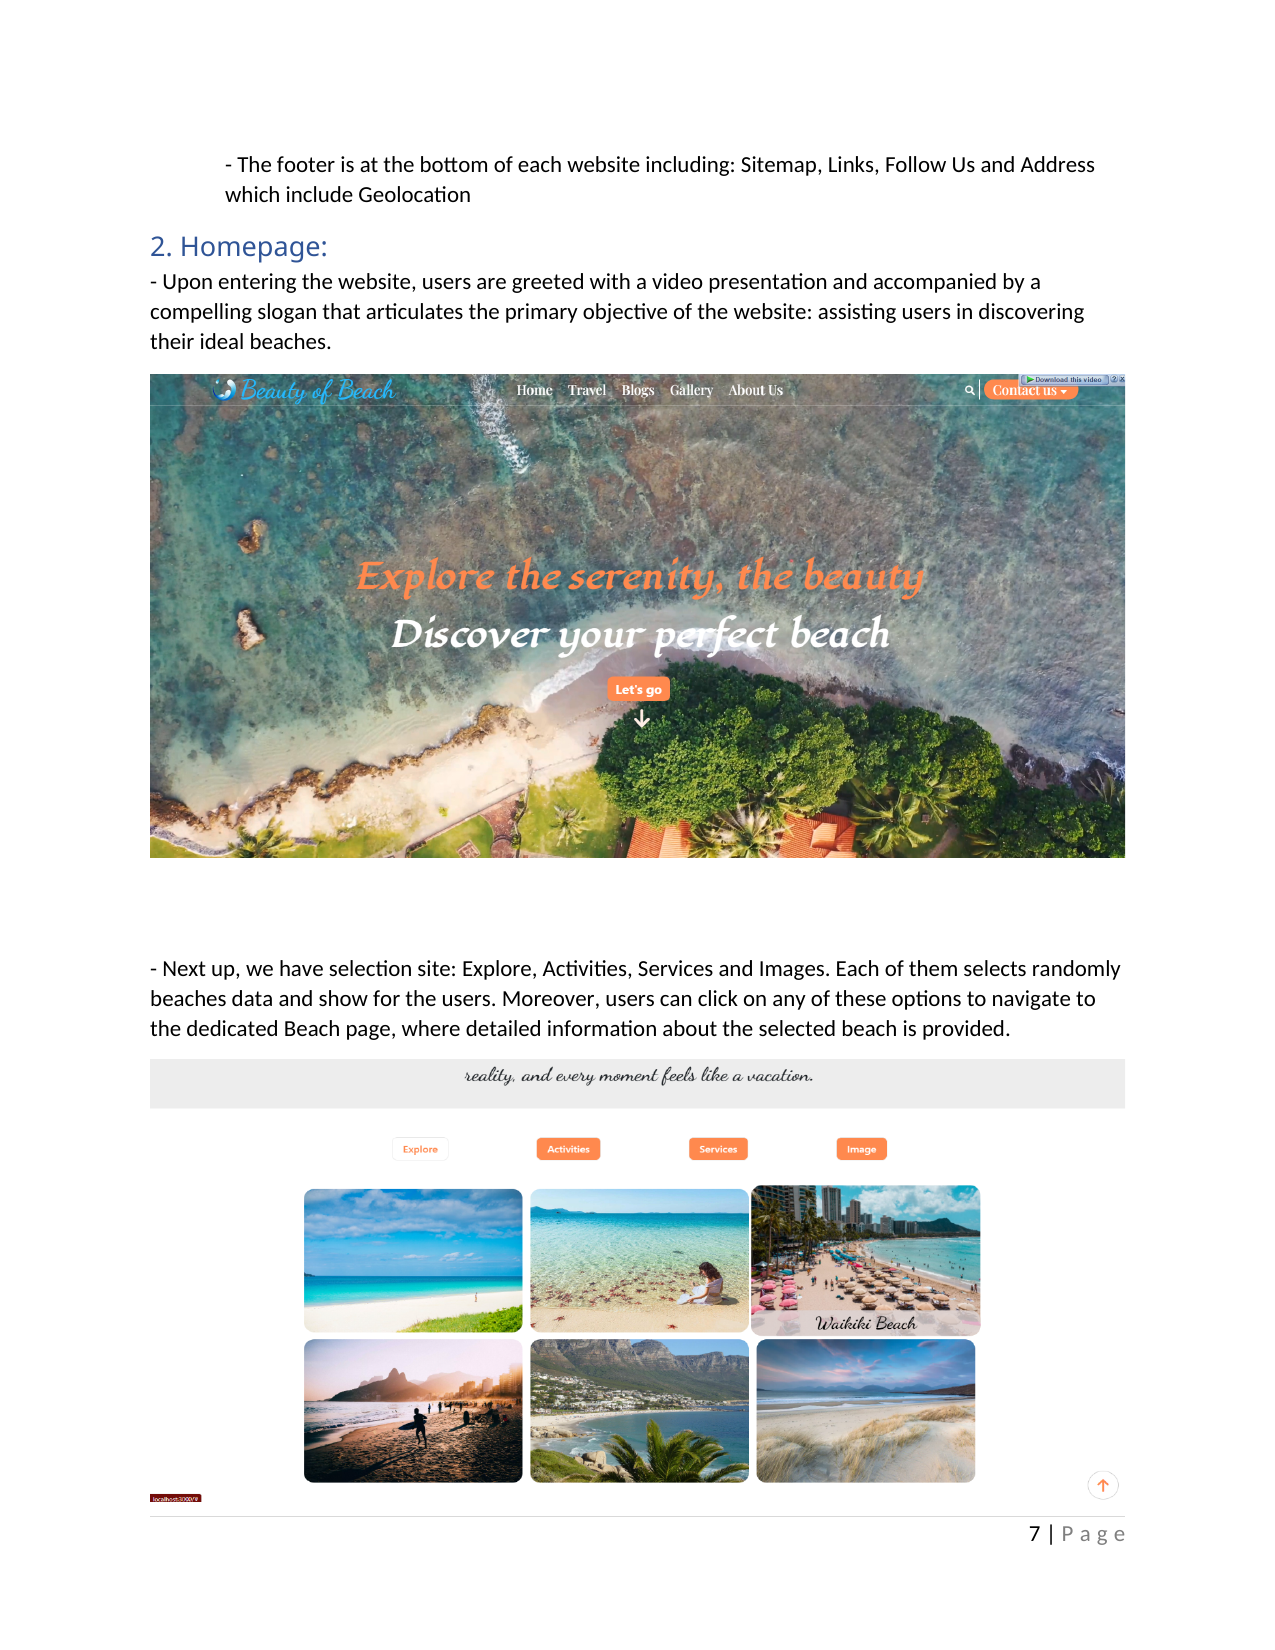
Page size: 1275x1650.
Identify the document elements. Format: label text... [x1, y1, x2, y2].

text - Upon entering the website, users are greeted with a video presentation and accompanied by a compelling slogan that articulates the primary objective of the website: assisting users in discovering their ideal beaches. [150, 267, 1125, 355]
text - The footer is at the bottom of each website including: Sitemap, Links, Follow Us and Address which include Geolocation [225, 150, 1125, 208]
picture [150, 1059, 1125, 1502]
picture [150, 374, 1125, 858]
text - Next up, we have selection site: Explore, Activities, Services and Images. Each of them selects randomly beaches data and show for the users. Moreover, users can click on any of these options to navigate to the dedicated Beach page, where detailed information about the selected beach is provided. [150, 954, 1125, 1042]
subtitle 2. Homepage: [150, 227, 1125, 264]
